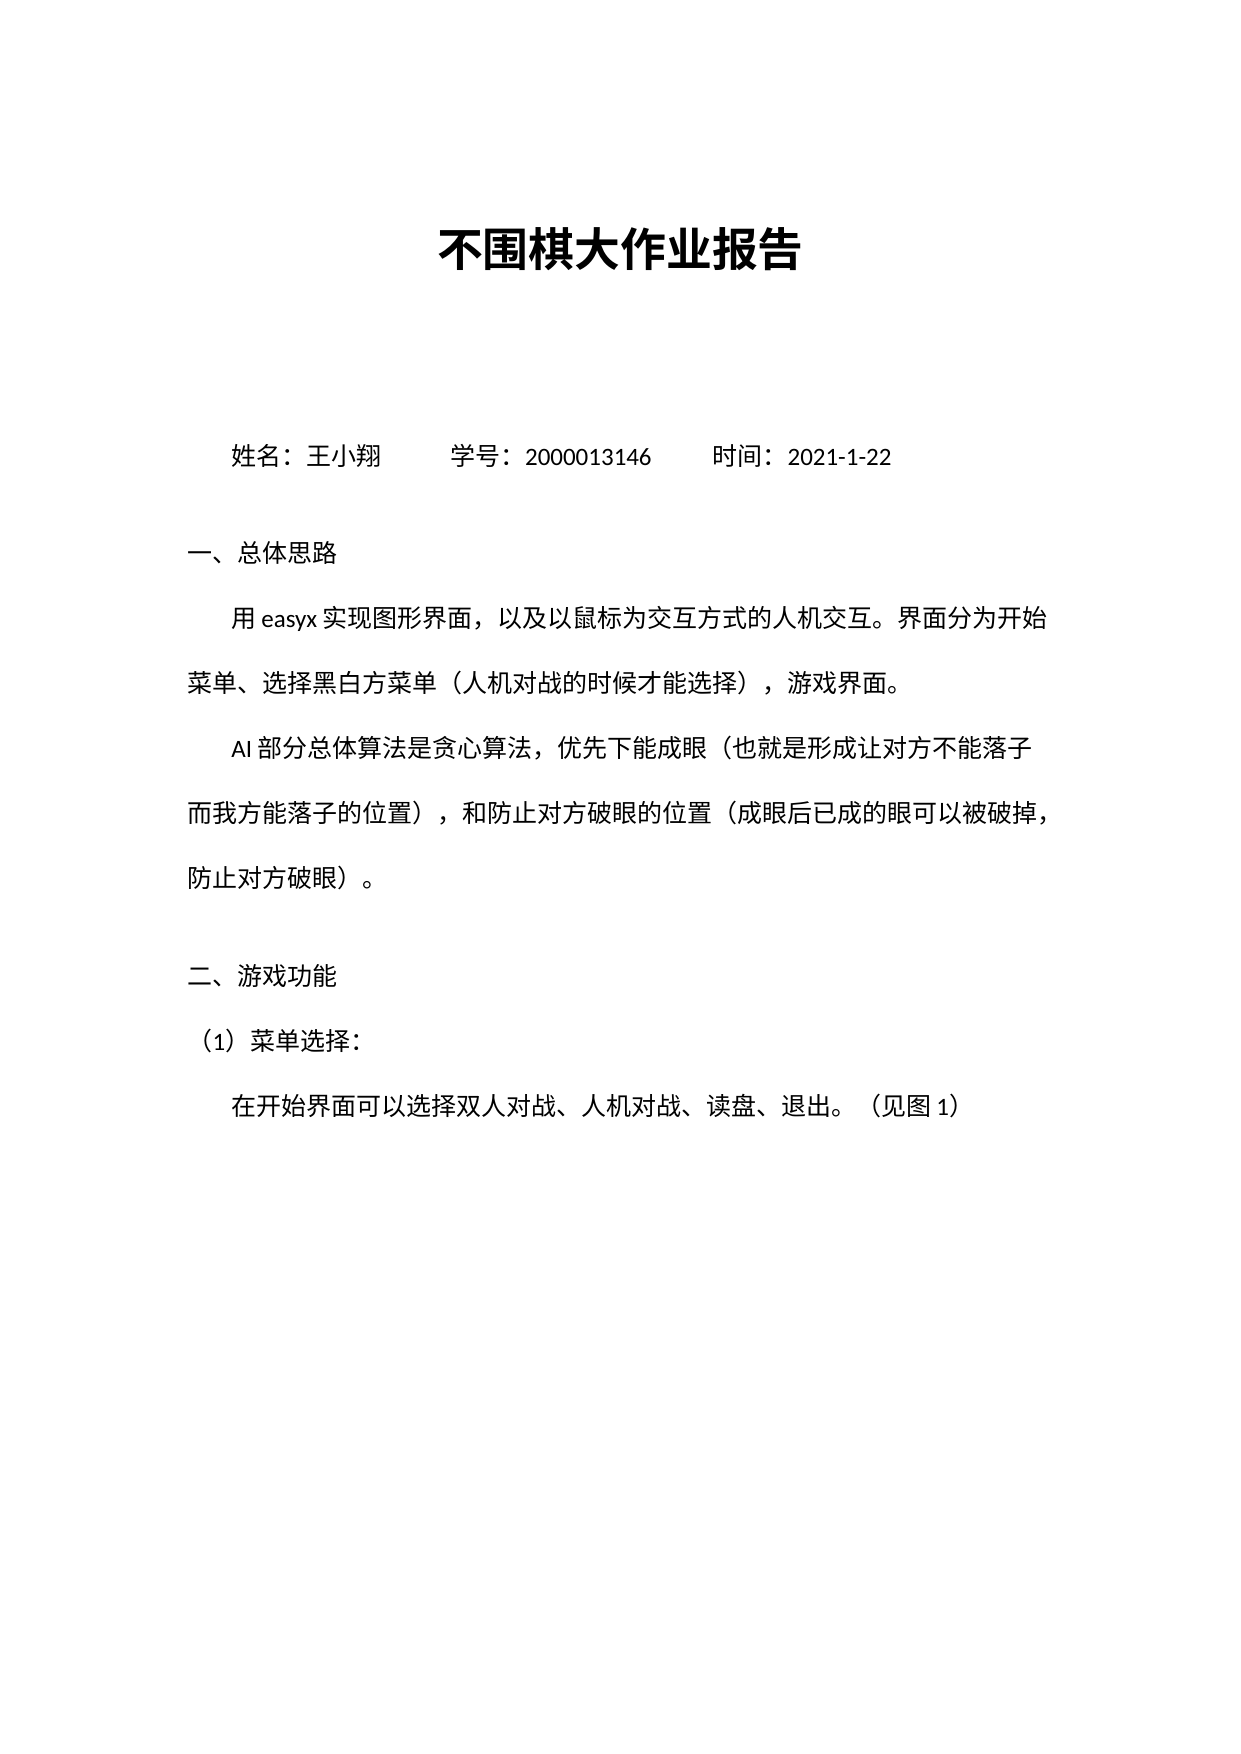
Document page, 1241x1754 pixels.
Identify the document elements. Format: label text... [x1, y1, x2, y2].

list 游戏功能 [187, 942, 1053, 1007]
list 用easyx实现图形界面，以及以鼠标为交互方式的人机交互。界面分为开始菜单、选择黑白方菜单（人机对战的时候才能选择），游戏界面。 [187, 584, 1053, 714]
text 姓名：王小翔 学号：2000013146 时间：2021-1-22 [187, 422, 1053, 487]
subtitle 不围棋大作业报告 [187, 197, 1053, 295]
list AI部分总体算法是贪心算法，优先下能成眼（也就是形成让对方不能落子而我方能落子的位置），和防止对方破眼的位置（成眼后已成的眼可以被破掉，防止对方破眼）。 [187, 714, 1053, 909]
list 菜单选择： [187, 1007, 1053, 1072]
list 在开始界面可以选择双人对战、人机对战、读盘、退出。（见图1） [187, 1072, 1053, 1137]
list 总体思路 [187, 519, 1053, 584]
